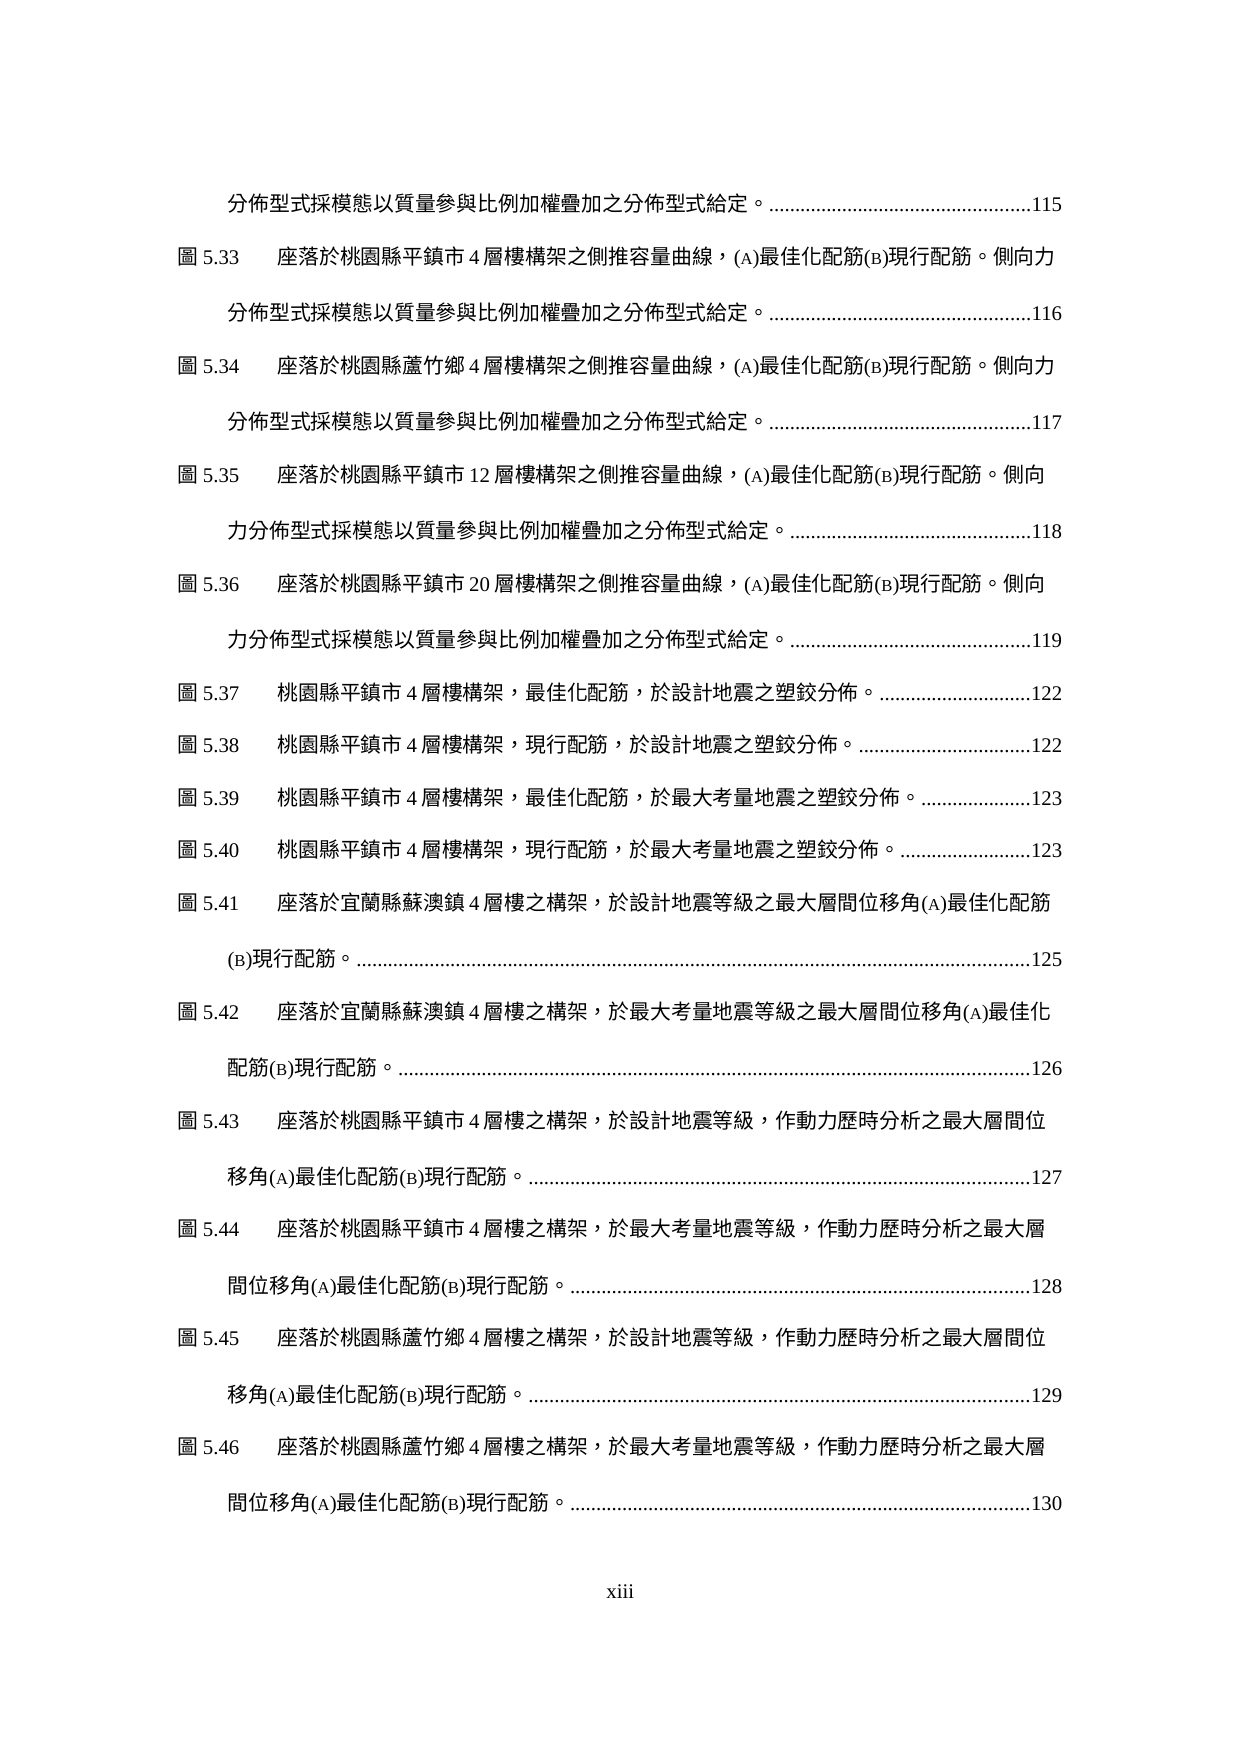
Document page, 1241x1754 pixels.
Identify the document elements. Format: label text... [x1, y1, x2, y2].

text 圖 5.42 座落於宜蘭縣蘇澳鎮4層樓之構架，於最大考量地震等級之最大層間位移角(a)最佳化配筋(b)現行配筋。 126 [177, 991, 1063, 1085]
text 圖 5.40 桃園縣平鎮市4層樓構架，現行配筋，於最大考量地震之塑鉸分佈。 123 [177, 830, 1063, 867]
text 圖 5.34 座落於桃園縣蘆竹鄉4層樓構架之側推容量曲線，(a)最佳化配筋(b)現行配筋。側向力分佈型式採模態以質量參與比例加權疊加之分佈型式給定。 117 [177, 346, 1063, 439]
text 圖 5.45 座落於桃園縣蘆竹鄉4層樓之構架，於設計地震等級，作動力歷時分析之最大層間位移角(a)最佳化配筋(b)現行配筋。 129 [177, 1318, 1063, 1412]
text 圖 5.43 座落於桃園縣平鎮市4層樓之構架，於設計地震等級，作動力歷時分析之最大層間位移角(a)最佳化配筋(b)現行配筋。 127 [177, 1100, 1063, 1194]
text 圖 5.46 座落於桃園縣蘆竹鄉4層樓之構架，於最大考量地震等級，作動力歷時分析之最大層間位移角(a)最佳化配筋(b)現行配筋。 130 [177, 1427, 1063, 1521]
text 圖 5.38 桃園縣平鎮市4層樓構架，現行配筋，於設計地震之塑鉸分佈。 122 [177, 725, 1063, 762]
text 圖 5.37 桃園縣平鎮市4層樓構架，最佳化配筋，於設計地震之塑鉸分佈。 122 [177, 672, 1063, 709]
text 圖 5.41 座落於宜蘭縣蘇澳鎮4層樓之構架，於設計地震等級之最大層間位移角(a)最佳化配筋(b)現行配筋。 125 [177, 882, 1063, 976]
text 圖 5.39 桃園縣平鎮市4層樓構架，最佳化配筋，於最大考量地震之塑鉸分佈。 123 [177, 777, 1063, 815]
text 圖 5.35 座落於桃園縣平鎮市12層樓構架之側推容量曲線，(a)最佳化配筋(b)現行配筋。側向力分佈型式採模態以質量參與比例加權疊加之分佈型式給定。 118 [177, 454, 1063, 548]
text 圖 5.44 座落於桃園縣平鎮市4層樓之構架，於最大考量地震等級，作動力歷時分析之最大層間位移角(a)最佳化配筋(b)現行配筋。 128 [177, 1209, 1063, 1303]
text 圖 5.36 座落於桃園縣平鎮市20層樓構架之側推容量曲線，(a)最佳化配筋(b)現行配筋。側向力分佈型式採模態以質量參與比例加權疊加之分佈型式給定。 119 [177, 563, 1063, 657]
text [177, 184, 1063, 222]
text 圖 5.33 座落於桃園縣平鎮市4層樓構架之側推容量曲線，(a)最佳化配筋(b)現行配筋。側向力分佈型式採模態以質量參與比例加權疊加之分佈型式給定。 116 [177, 237, 1063, 330]
